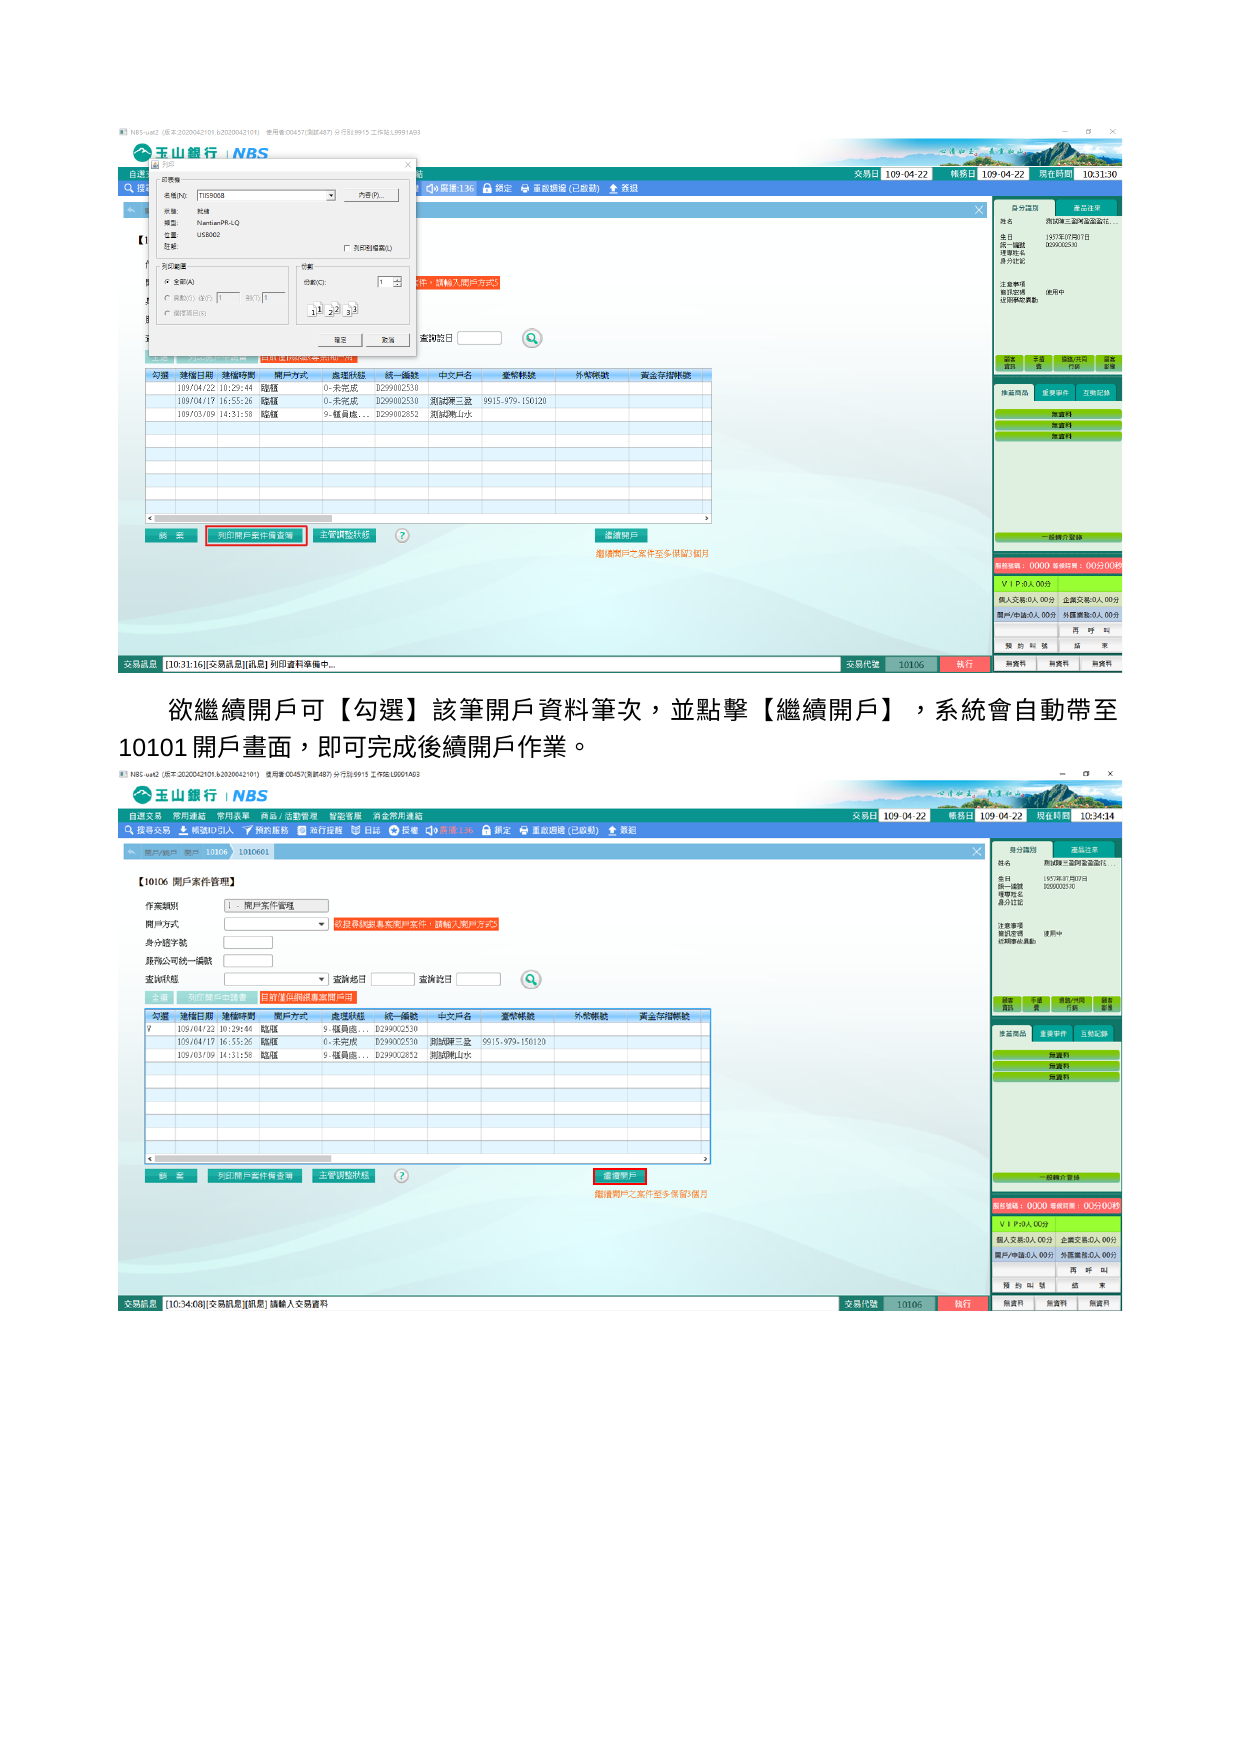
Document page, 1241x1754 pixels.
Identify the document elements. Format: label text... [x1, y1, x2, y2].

text 欲繼續開戶可【勾選】該筆開戶資料筆次，並點擊【繼續開戶】，系統會自動帶至10101開戶畫面，即可完成後續開戶作業。 [118, 689, 1122, 764]
picture [118, 127, 1123, 673]
picture [118, 764, 1123, 1311]
